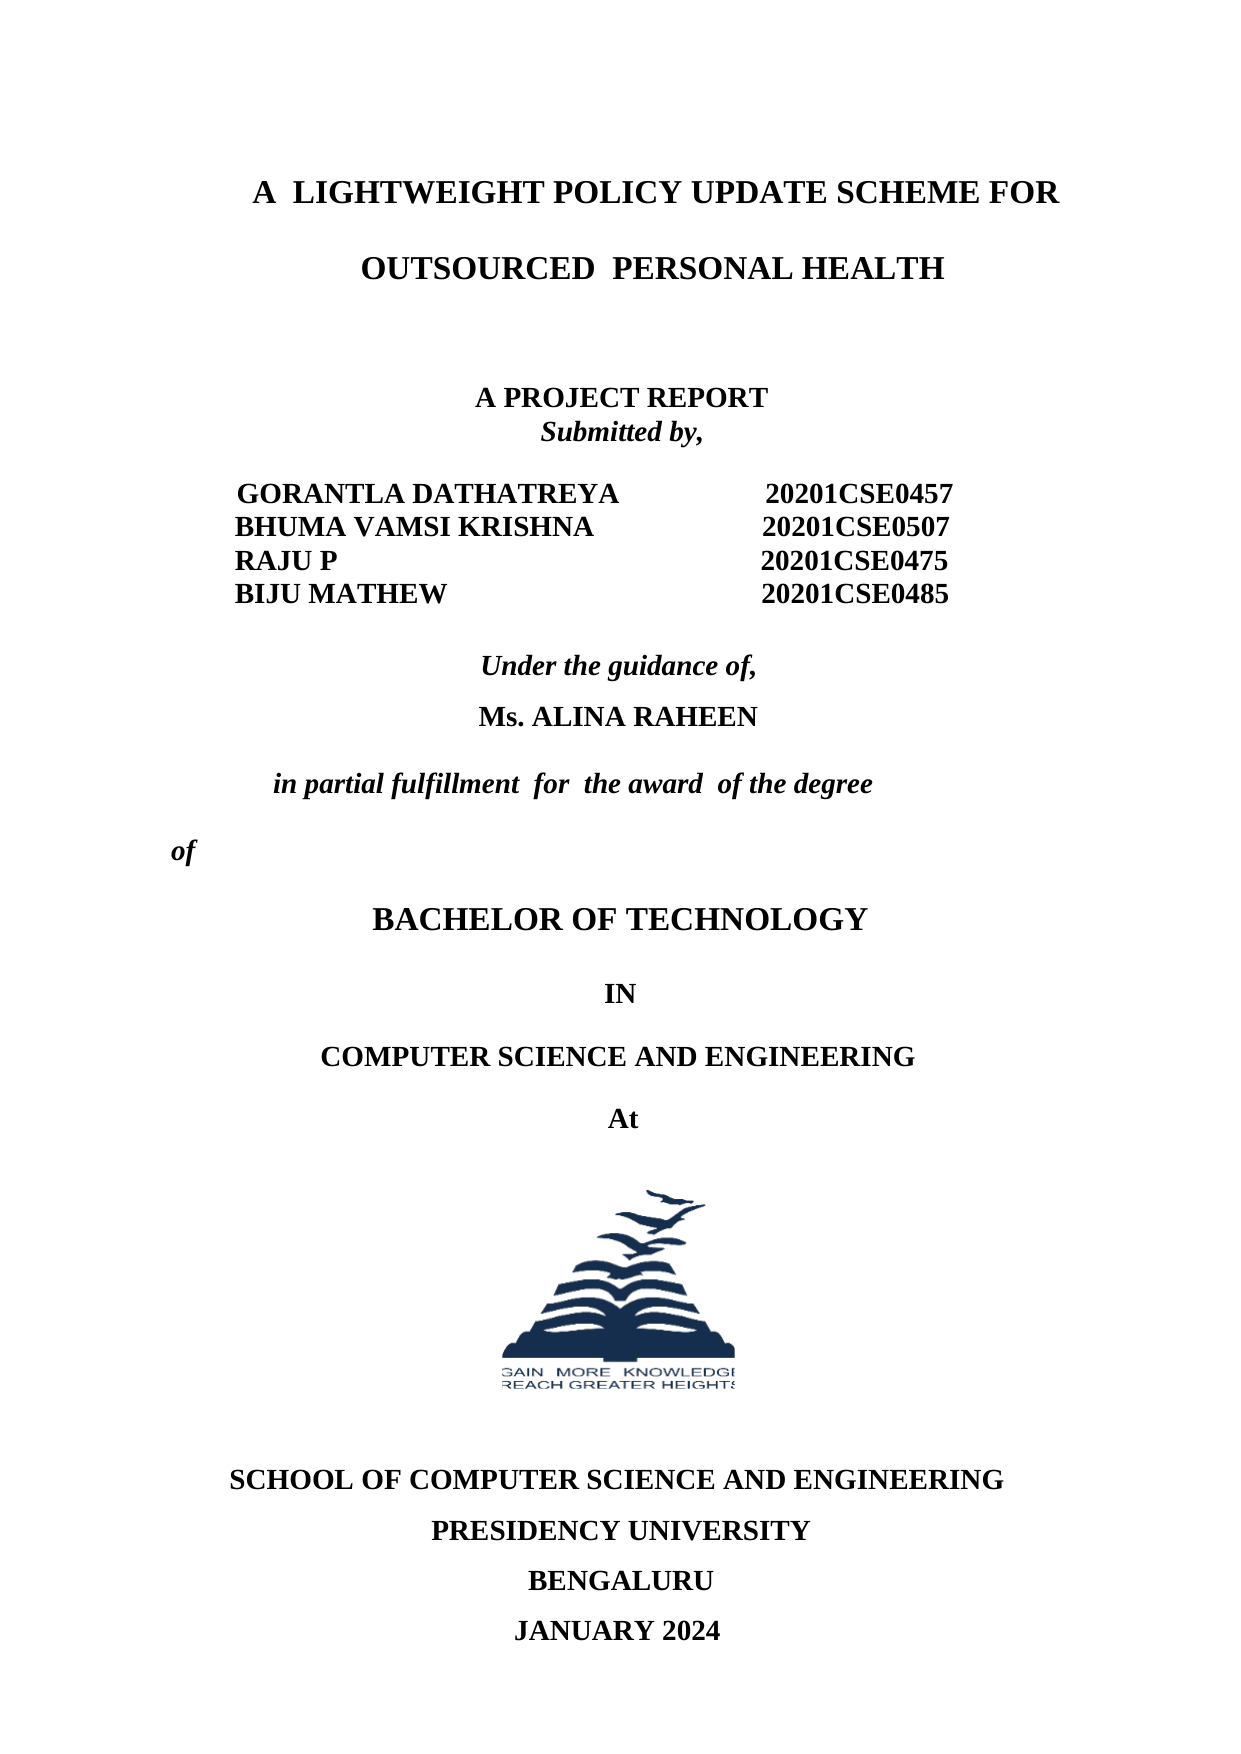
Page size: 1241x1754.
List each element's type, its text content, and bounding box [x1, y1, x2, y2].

text Submitted by, [212, 414, 1065, 447]
text At [181, 1101, 1065, 1135]
text BHUMA VAMSI KRISHNA 20201CSE0507 [213, 509, 1065, 543]
text BACHELOR OF TECHNOLOGY [175, 900, 1065, 938]
text IN [175, 976, 1065, 1010]
text JANUARY 2024 [175, 1613, 1045, 1647]
picture [500, 1189, 735, 1387]
text in partial fulfillment for the award of the degree of [171, 766, 905, 867]
text BENGALURU [203, 1563, 1039, 1596]
text COMPUTER SCIENCE AND ENGINEERING [171, 1039, 1065, 1072]
text GORANTLA DATHATREYA 20201CSE0457 [171, 476, 1065, 509]
text RAJU P 20201CSE0475 [213, 543, 1065, 577]
text SCHOOL OF COMPUTER SCIENCE AND ENGINEERING [171, 1462, 1039, 1496]
text Ms. ALINA RAHEEN [171, 699, 1065, 732]
subtitle A PROJECT REPORT [212, 380, 1065, 414]
text OUTSOURCED PERSONAL HEALTH [135, 248, 1065, 286]
text BIJU MATHEW 20201CSE0485 [213, 577, 1065, 610]
text PRESIDENCY UNIVERSITY [203, 1513, 1039, 1546]
text A LIGHTWEIGHT POLICY UPDATE SCHEME FOR [135, 172, 1065, 211]
subtitle Under the guidance of, [175, 648, 1065, 682]
